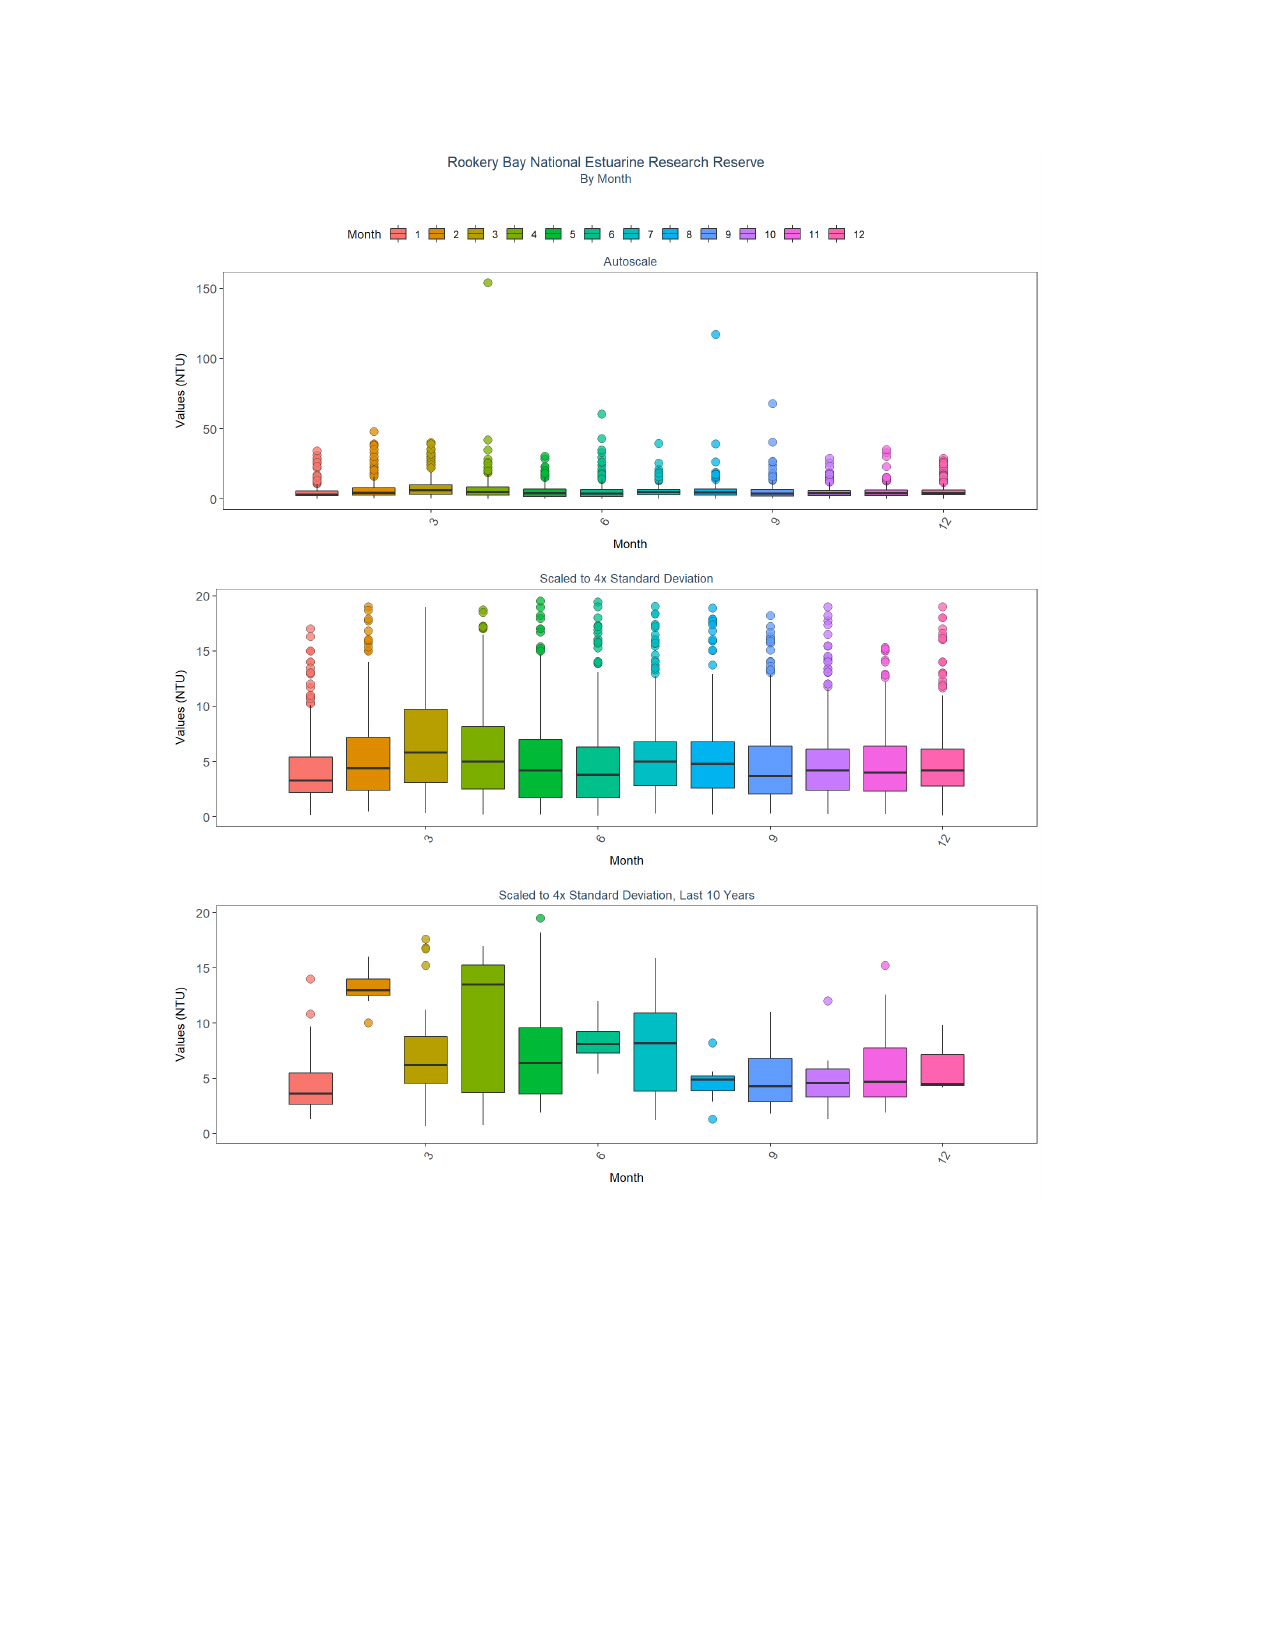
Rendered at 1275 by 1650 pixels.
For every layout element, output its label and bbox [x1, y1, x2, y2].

picture [168, 150, 1044, 1200]
